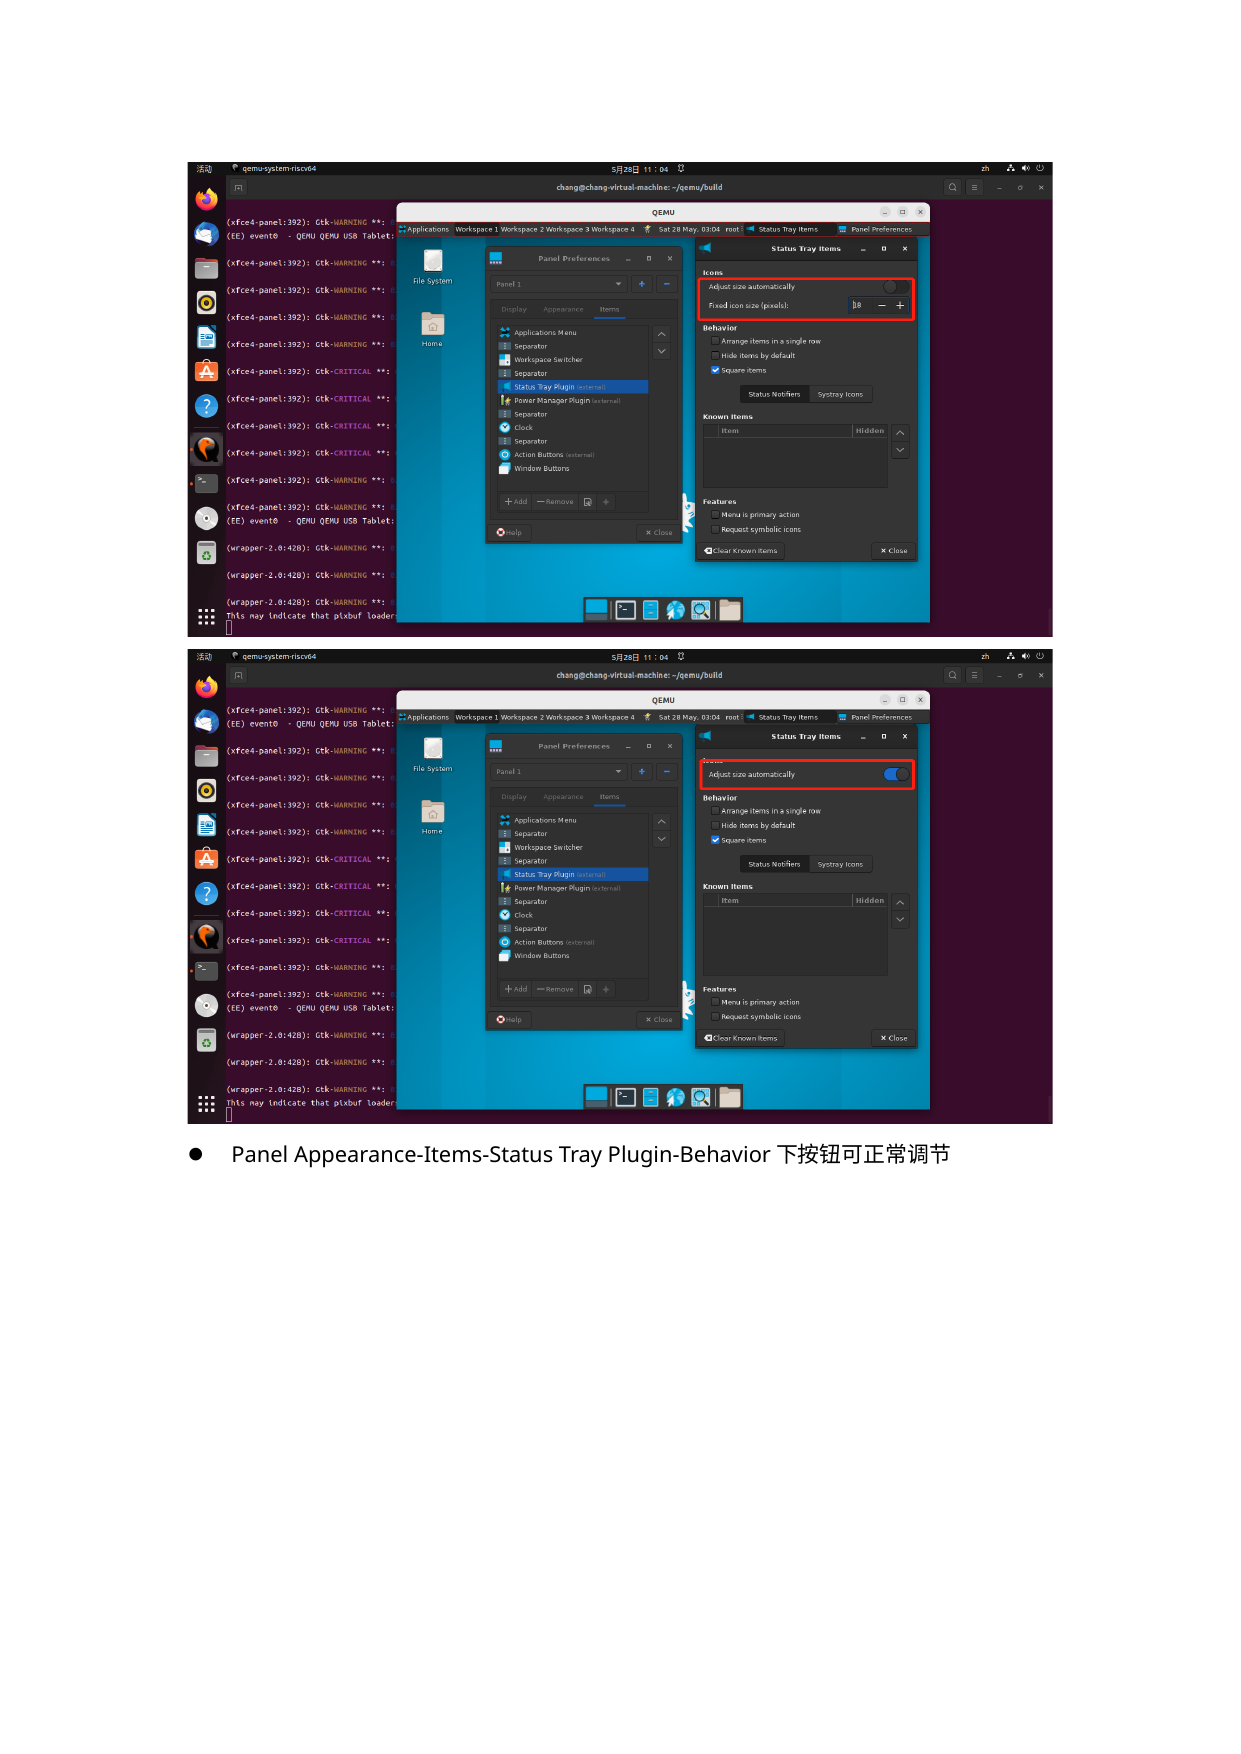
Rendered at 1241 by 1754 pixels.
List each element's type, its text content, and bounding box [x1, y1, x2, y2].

picture [187, 649, 1053, 1124]
picture [187, 162, 1053, 637]
list Panel Appearance-Items-Status Tray Plugin-Behavior下按钮可正常调节 [187, 1137, 1053, 1169]
